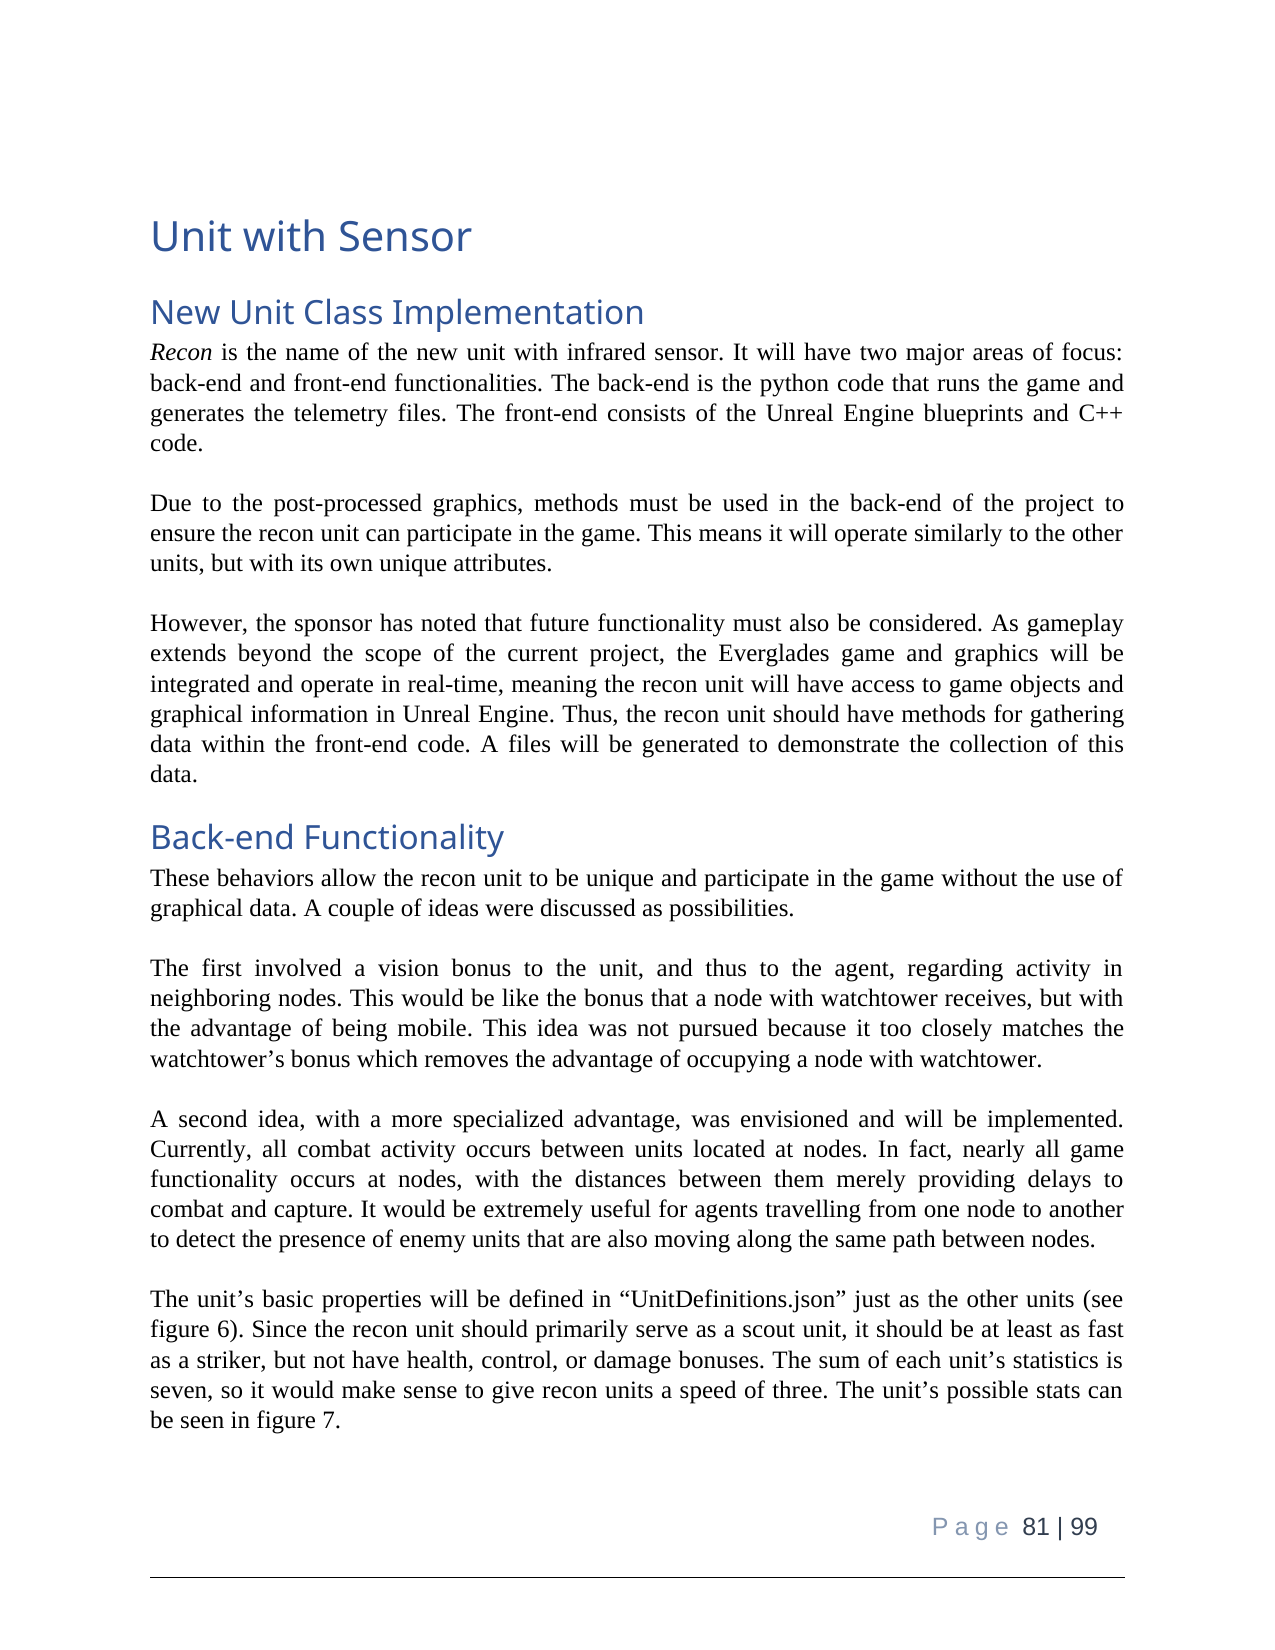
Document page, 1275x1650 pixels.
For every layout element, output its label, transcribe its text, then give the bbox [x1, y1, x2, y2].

subtitle Back-end Functionality [150, 814, 1125, 859]
text A second idea, with a more specialized advantage, was envisioned and will be implemented. Currently, all combat activity occurs between units located at nodes. In fact, nearly all game functionality occurs at nodes, with the distances between them merely providing delays to combat and capture. It would be extremely useful for agents travelling from one node to another to detect the presence of enemy units that are also moving along the same path between nodes. [150, 1104, 1125, 1253]
text Unit with Sensor [150, 207, 1125, 263]
text However, the sponsor has noted that future functionality must also be considered. As gameplay extends beyond the scope of the current project, the Everglades game and graphics will be integrated and operate in real-time, meaning the recon unit will have access to game objects and graphical information in Unreal Engine. Thus, the recon unit should have methods for gathering data within the front-end code. A files will be generated to demonstrate the collection of this data. [150, 608, 1125, 788]
text These behaviors allow the recon unit to be unique and participate in the game without the use of graphical data. A couple of ideas were discussed as possibilities. [150, 863, 1125, 922]
text The unit’s basic properties will be defined in “UnitDefinitions.json” just as the other units (see figure 6). Since the recon unit should primarily serve as a scout unit, it should be at least as fast as a striker, but not have health, control, or damage bonuses. The sum of each unit’s statistics is seven, so it would make sense to give recon units a speed of three. The unit’s possible stats can be seen in figure 7. [150, 1284, 1125, 1434]
text Due to the post-processed graphics, methods must be used in the back-end of the project to ensure the recon unit can participate in the game. This means it will operate similarly to the other units, but with its own unique attributes. [150, 488, 1125, 577]
text The first involved a vision bonus to the unit, and thus to the agent, regarding activity in neighboring nodes. This would be like the bonus that a node with watchtower receives, but with the advantage of being mobile. This idea was not pursued because it too closely matches the watchtower’s bonus which removes the advantage of occupying a node with watchtower. [150, 953, 1125, 1072]
text Recon is the name of the new unit with infrared sensor. It will have two major areas of focus: back-end and front-end functionalities. The back-end is the python code that runs the game and generates the telemetry files. The front-end consists of the Unreal Engine blueprints and C++ code. [150, 337, 1125, 457]
subtitle New Unit Class Implementation [150, 288, 1125, 334]
